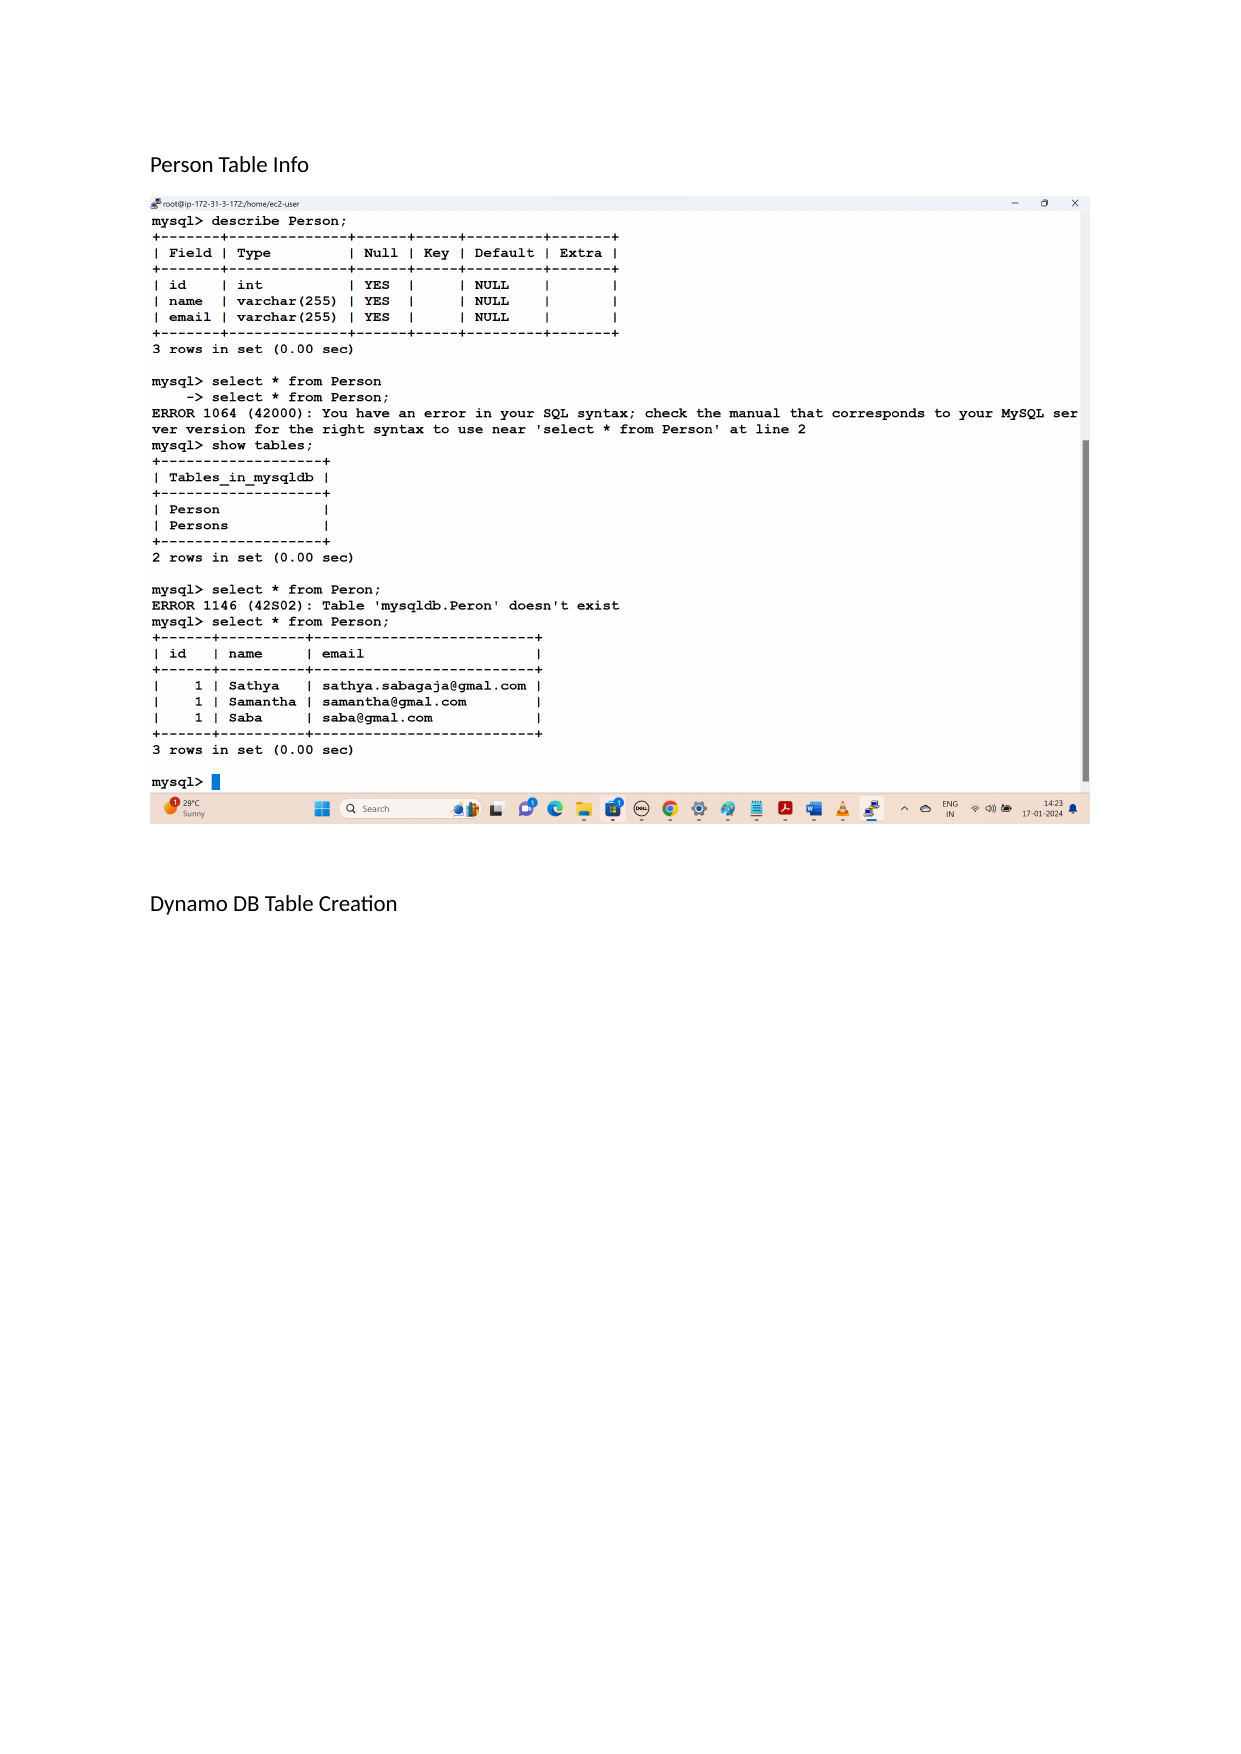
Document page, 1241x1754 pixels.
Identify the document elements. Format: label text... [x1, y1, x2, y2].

picture [150, 196, 1091, 824]
text Person Table Info [150, 150, 1090, 178]
text Dynamo DB Table Creation [150, 889, 1090, 917]
